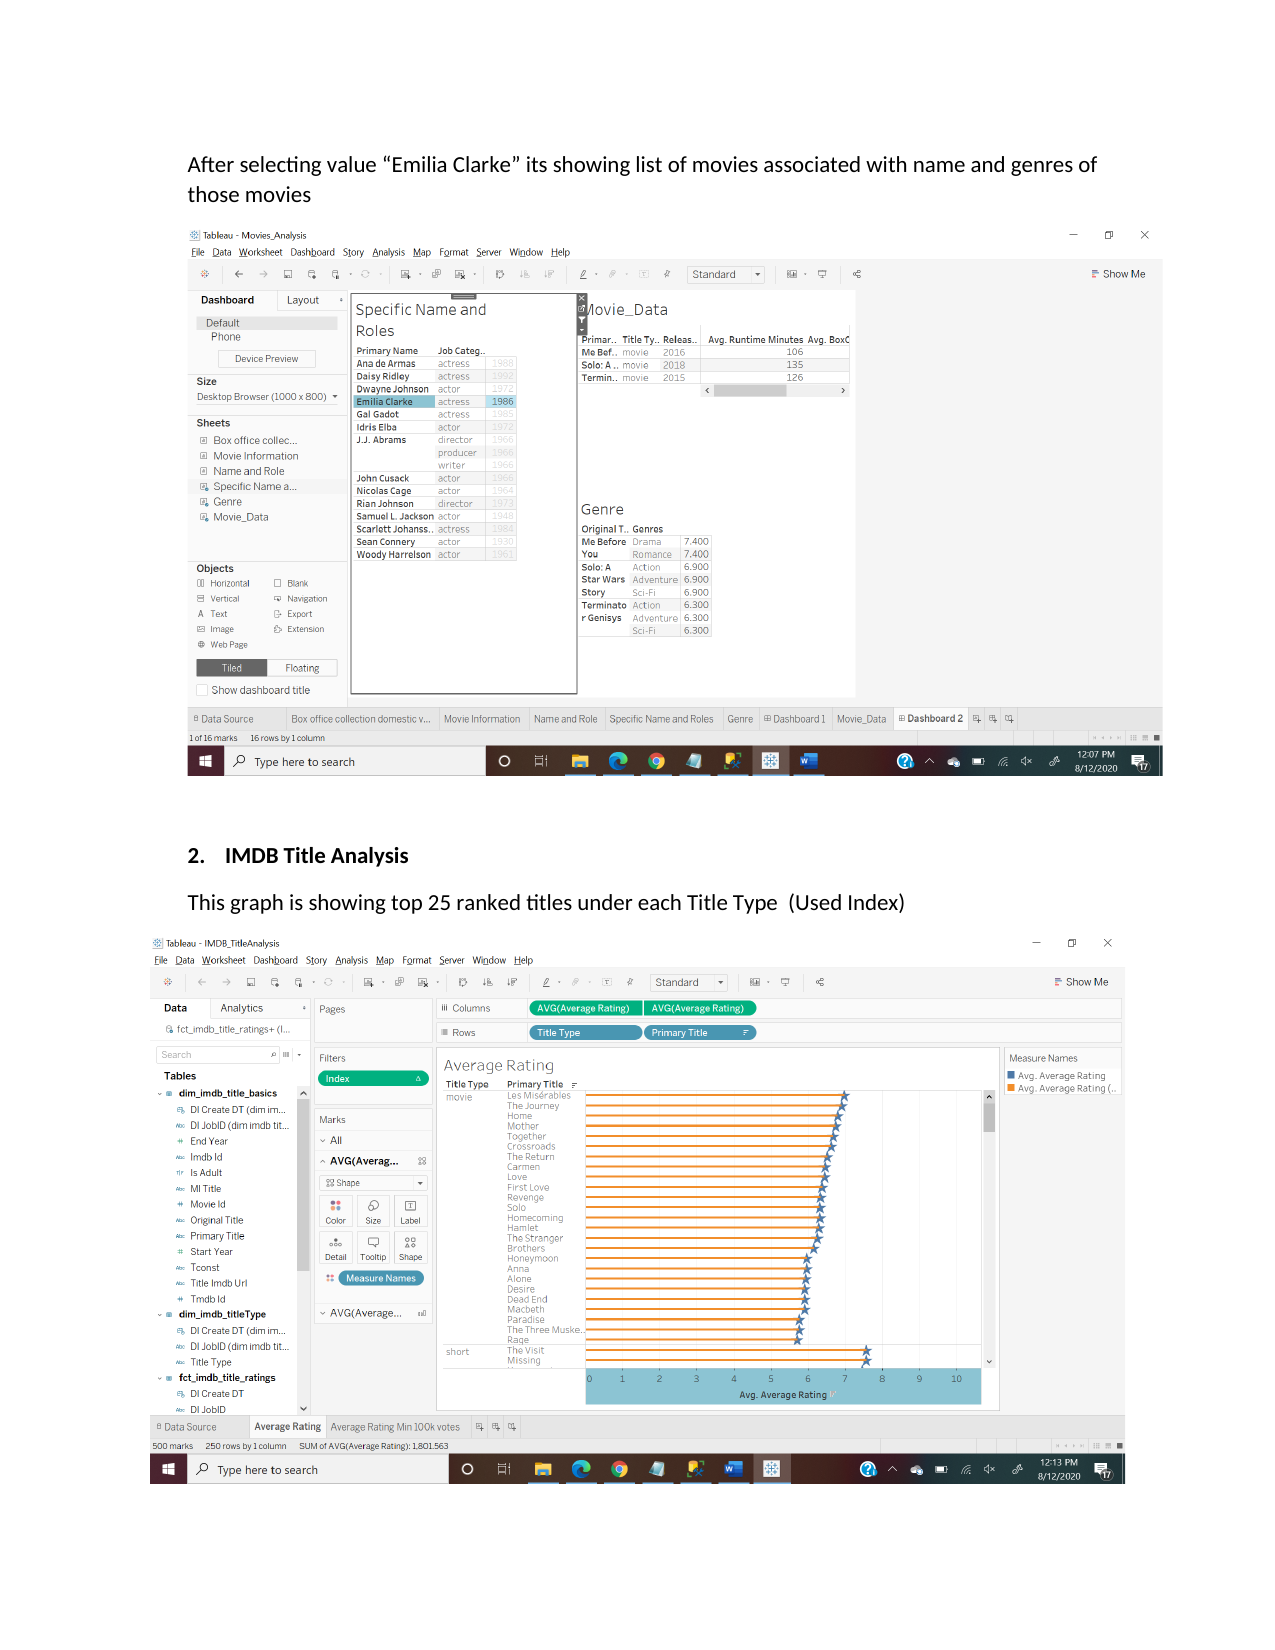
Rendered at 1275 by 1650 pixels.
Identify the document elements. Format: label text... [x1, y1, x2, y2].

list IMDB Title Analysis [187, 841, 1125, 869]
text This graph is showing top 25 ranked titles under each Title Type (Used Index) [187, 888, 1125, 916]
text After selecting value “Emilia Clarke” its showing list of movies associated with name and genres of those movies [187, 150, 1125, 208]
picture [150, 935, 1125, 1484]
picture [187, 227, 1163, 776]
